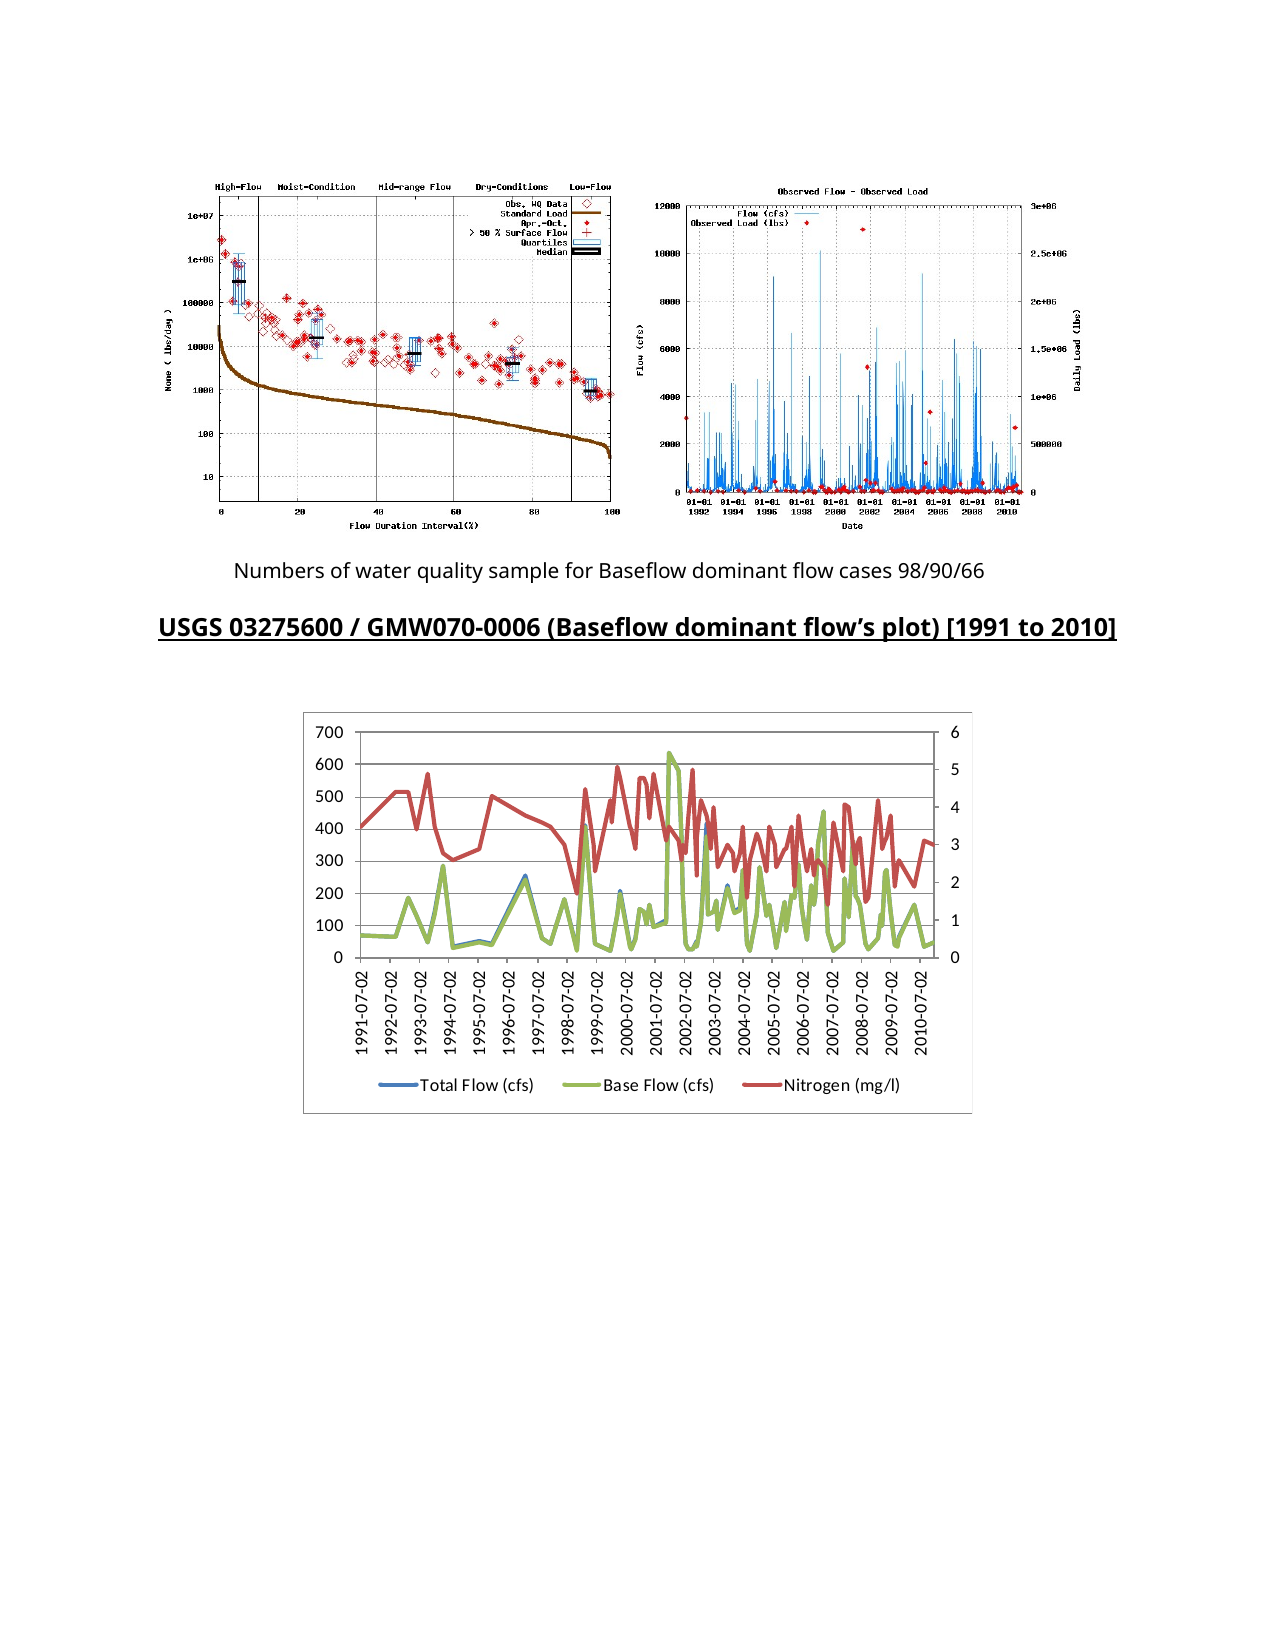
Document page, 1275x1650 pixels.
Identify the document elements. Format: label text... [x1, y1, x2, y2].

text Numbers of water quality sample for Baseflow dominant flow cases 98/90/66 [150, 557, 1125, 585]
text USGS 03275600 / GMW070-0006 (Baseflow dominant flow’s plot) [1991 to 2010] [150, 610, 1125, 644]
picture [150, 177, 1095, 532]
